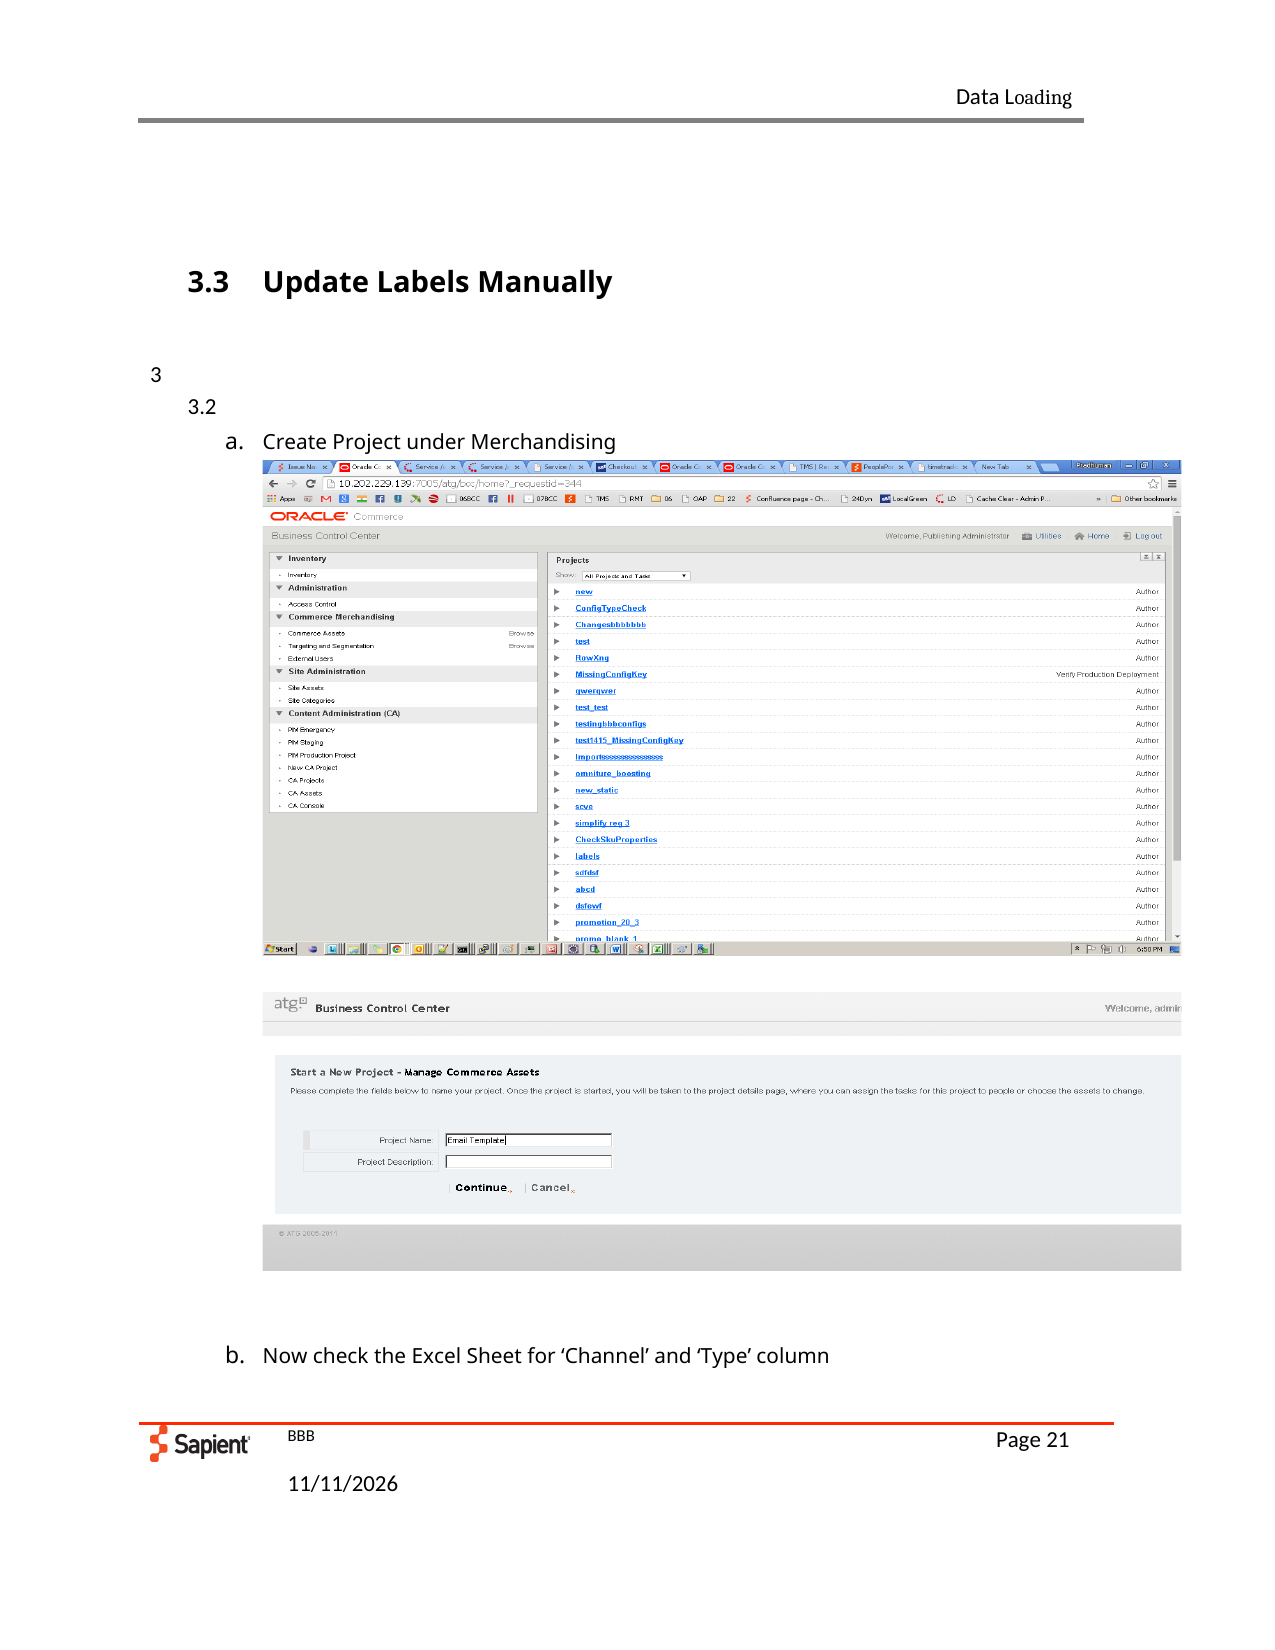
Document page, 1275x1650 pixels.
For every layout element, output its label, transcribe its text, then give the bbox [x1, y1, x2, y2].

picture [262, 460, 1182, 956]
list Now check the Excel Sheet for ‘Channel’ and ‘Type’ column [225, 1339, 1125, 1370]
list Create Project under Merchandising [225, 425, 1125, 456]
picture [262, 992, 1182, 1271]
subtitle Update Labels Manually [187, 261, 1125, 301]
